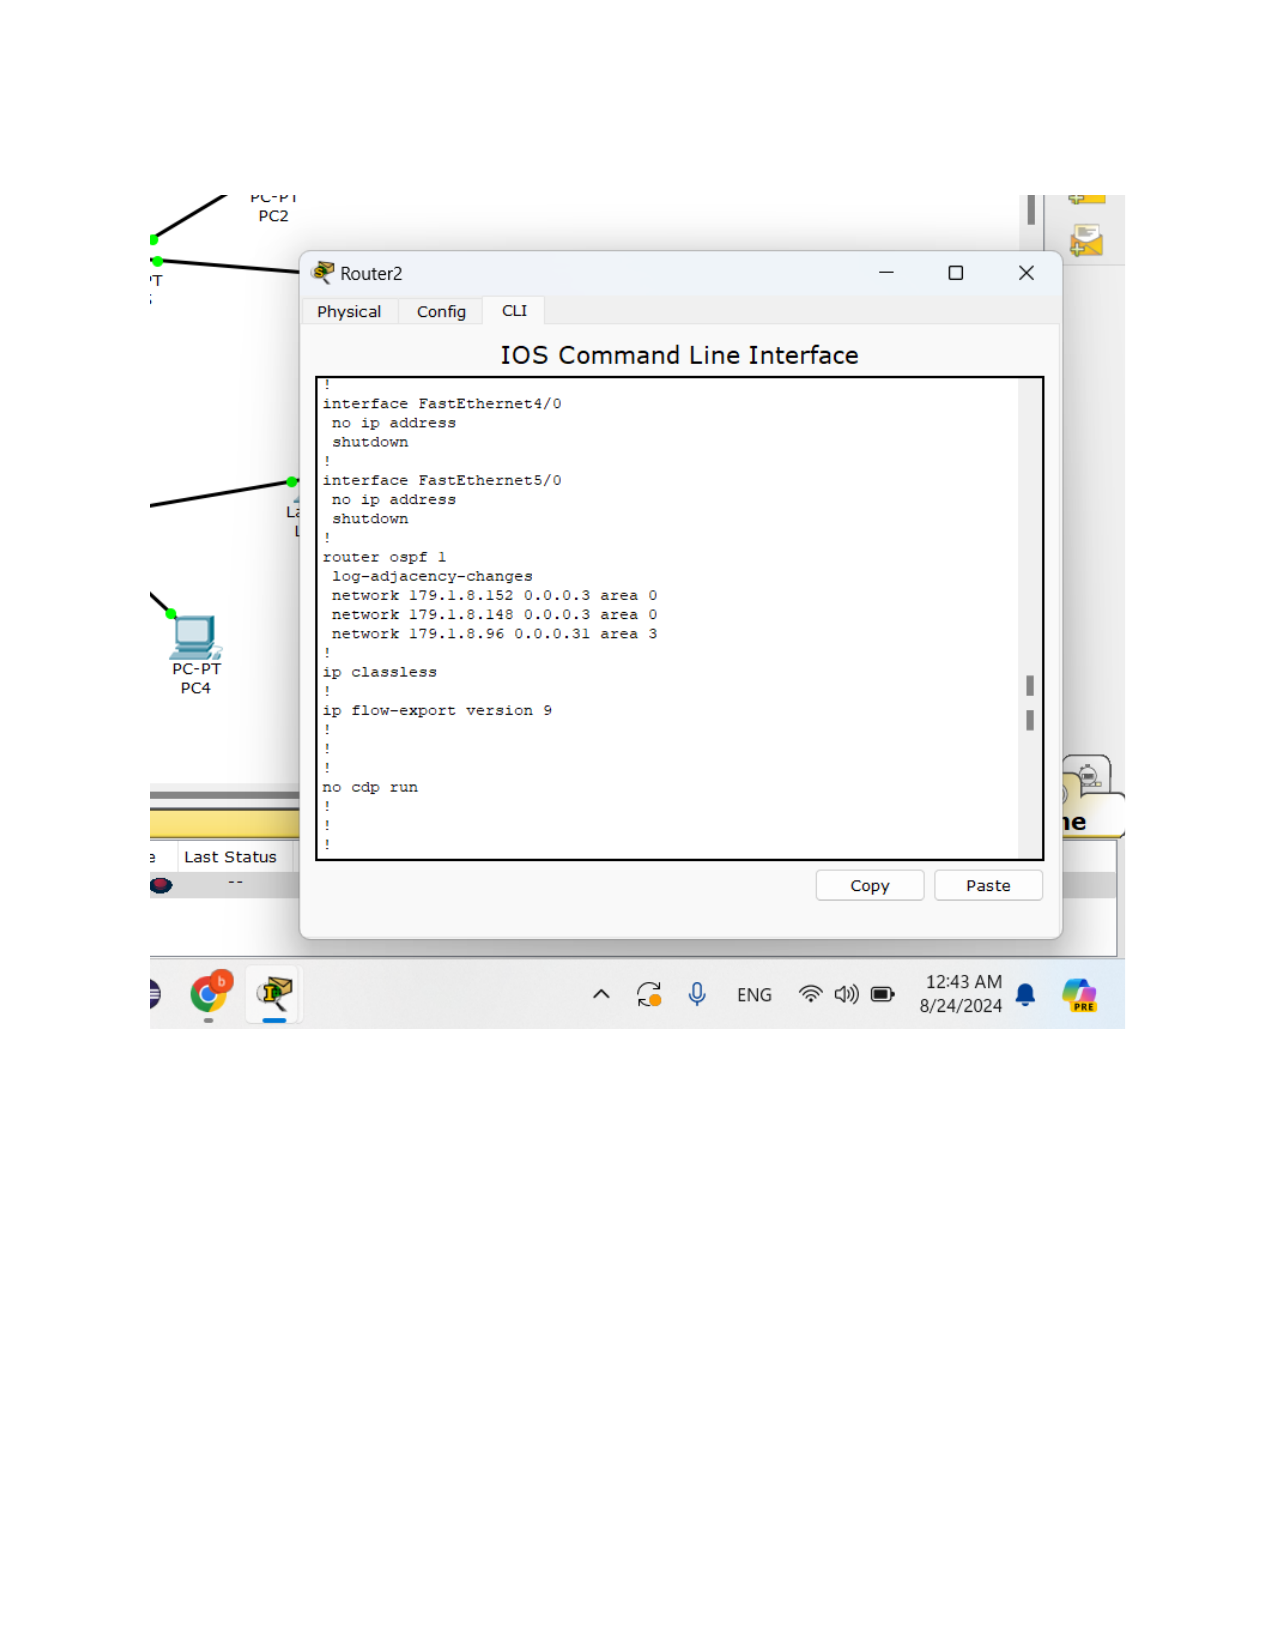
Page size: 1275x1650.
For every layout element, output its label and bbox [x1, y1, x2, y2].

picture [150, 195, 1125, 1029]
